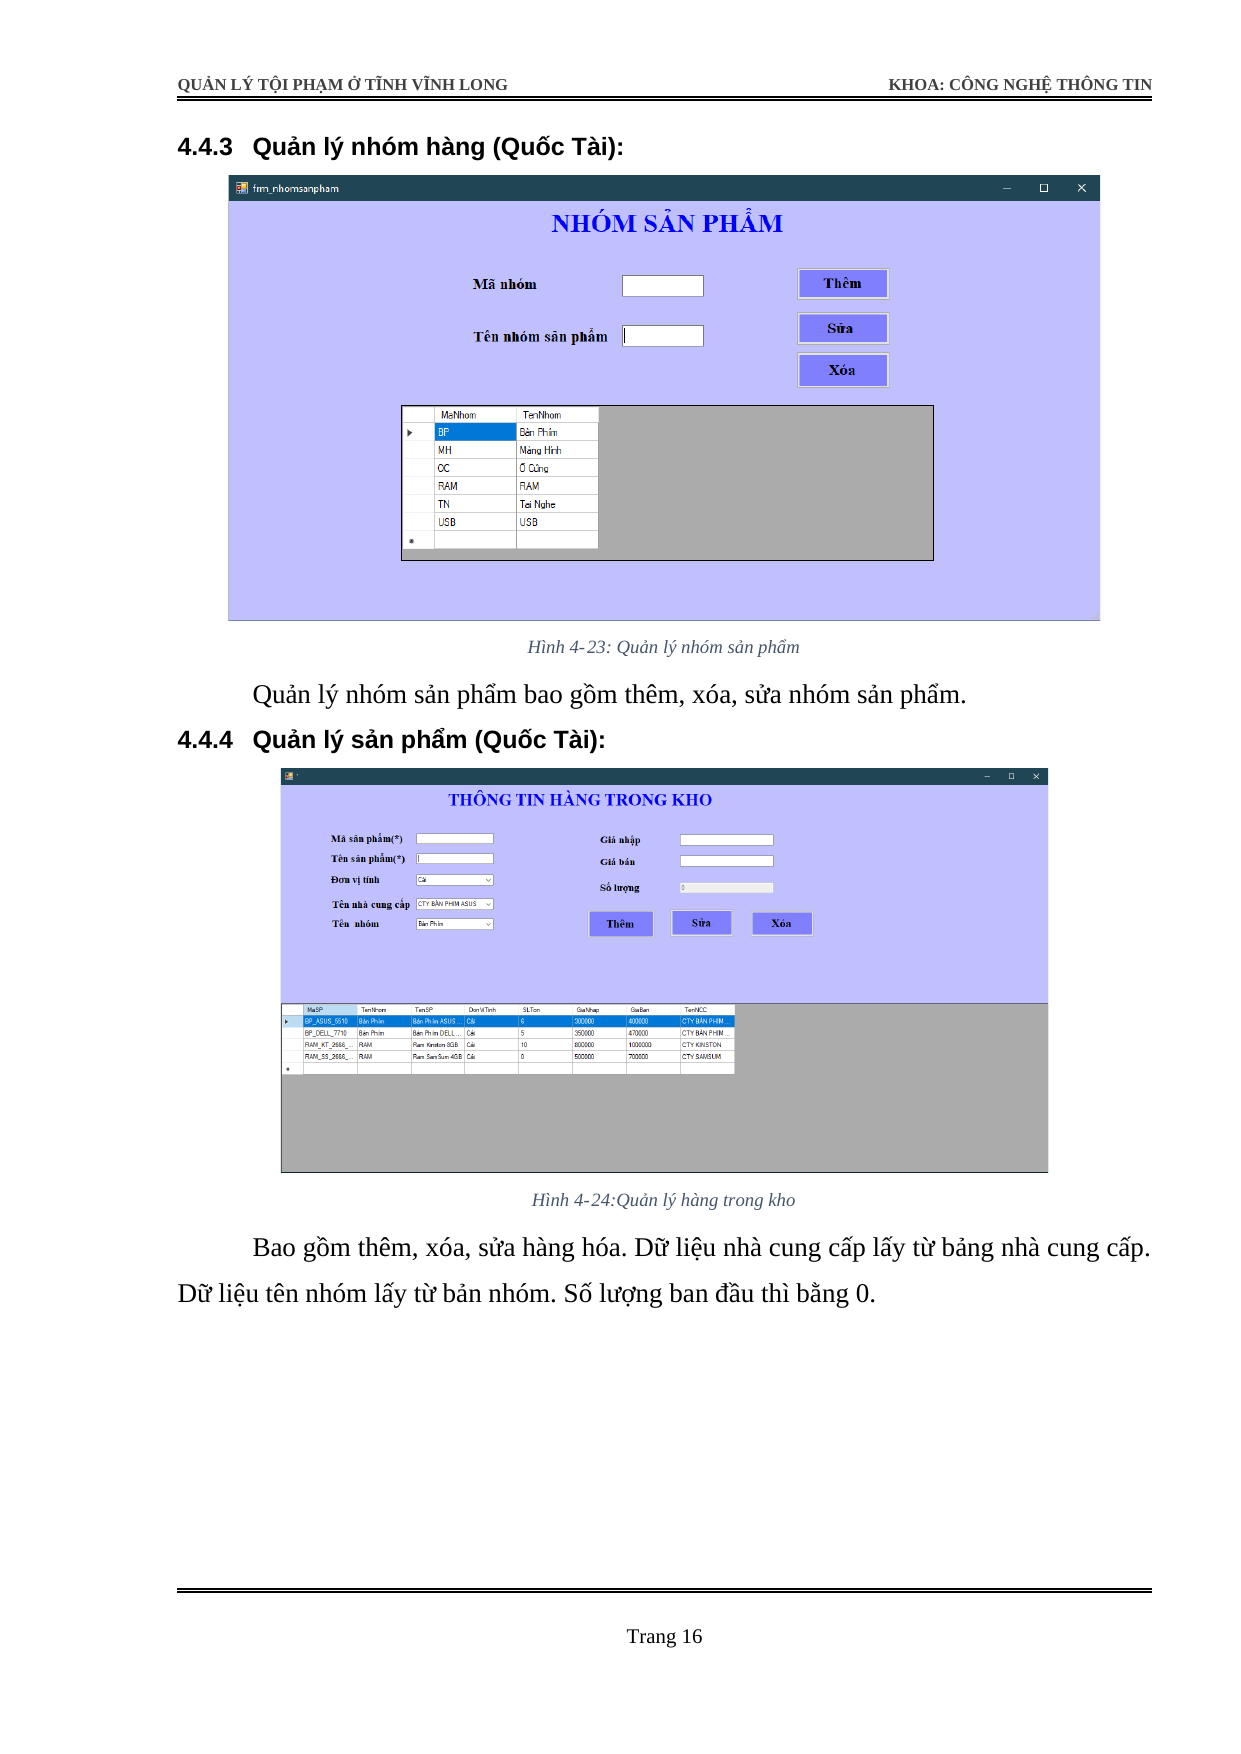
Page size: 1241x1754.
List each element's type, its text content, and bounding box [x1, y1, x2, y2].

subtitle Quản lý sản phẩm (Quốc Tài): [177, 725, 1152, 754]
picture [228, 175, 1101, 621]
text Quản lý nhóm sản phẩm bao gồm thêm, xóa, sửa nhóm sản phẩm. [177, 678, 1152, 709]
subtitle Quản lý nhóm hàng (Quốc Tài): [177, 132, 1152, 161]
picture [280, 768, 1049, 1173]
text Bao gồm thêm, xóa, sửa hàng hóa. Dữ liệu nhà cung cấp lấy từ bảng nhà cung cấp. Dữ liệu tên nhóm lấy từ bản nhóm. Số lượng ban đầu thì bằng 0. [177, 1231, 1152, 1309]
